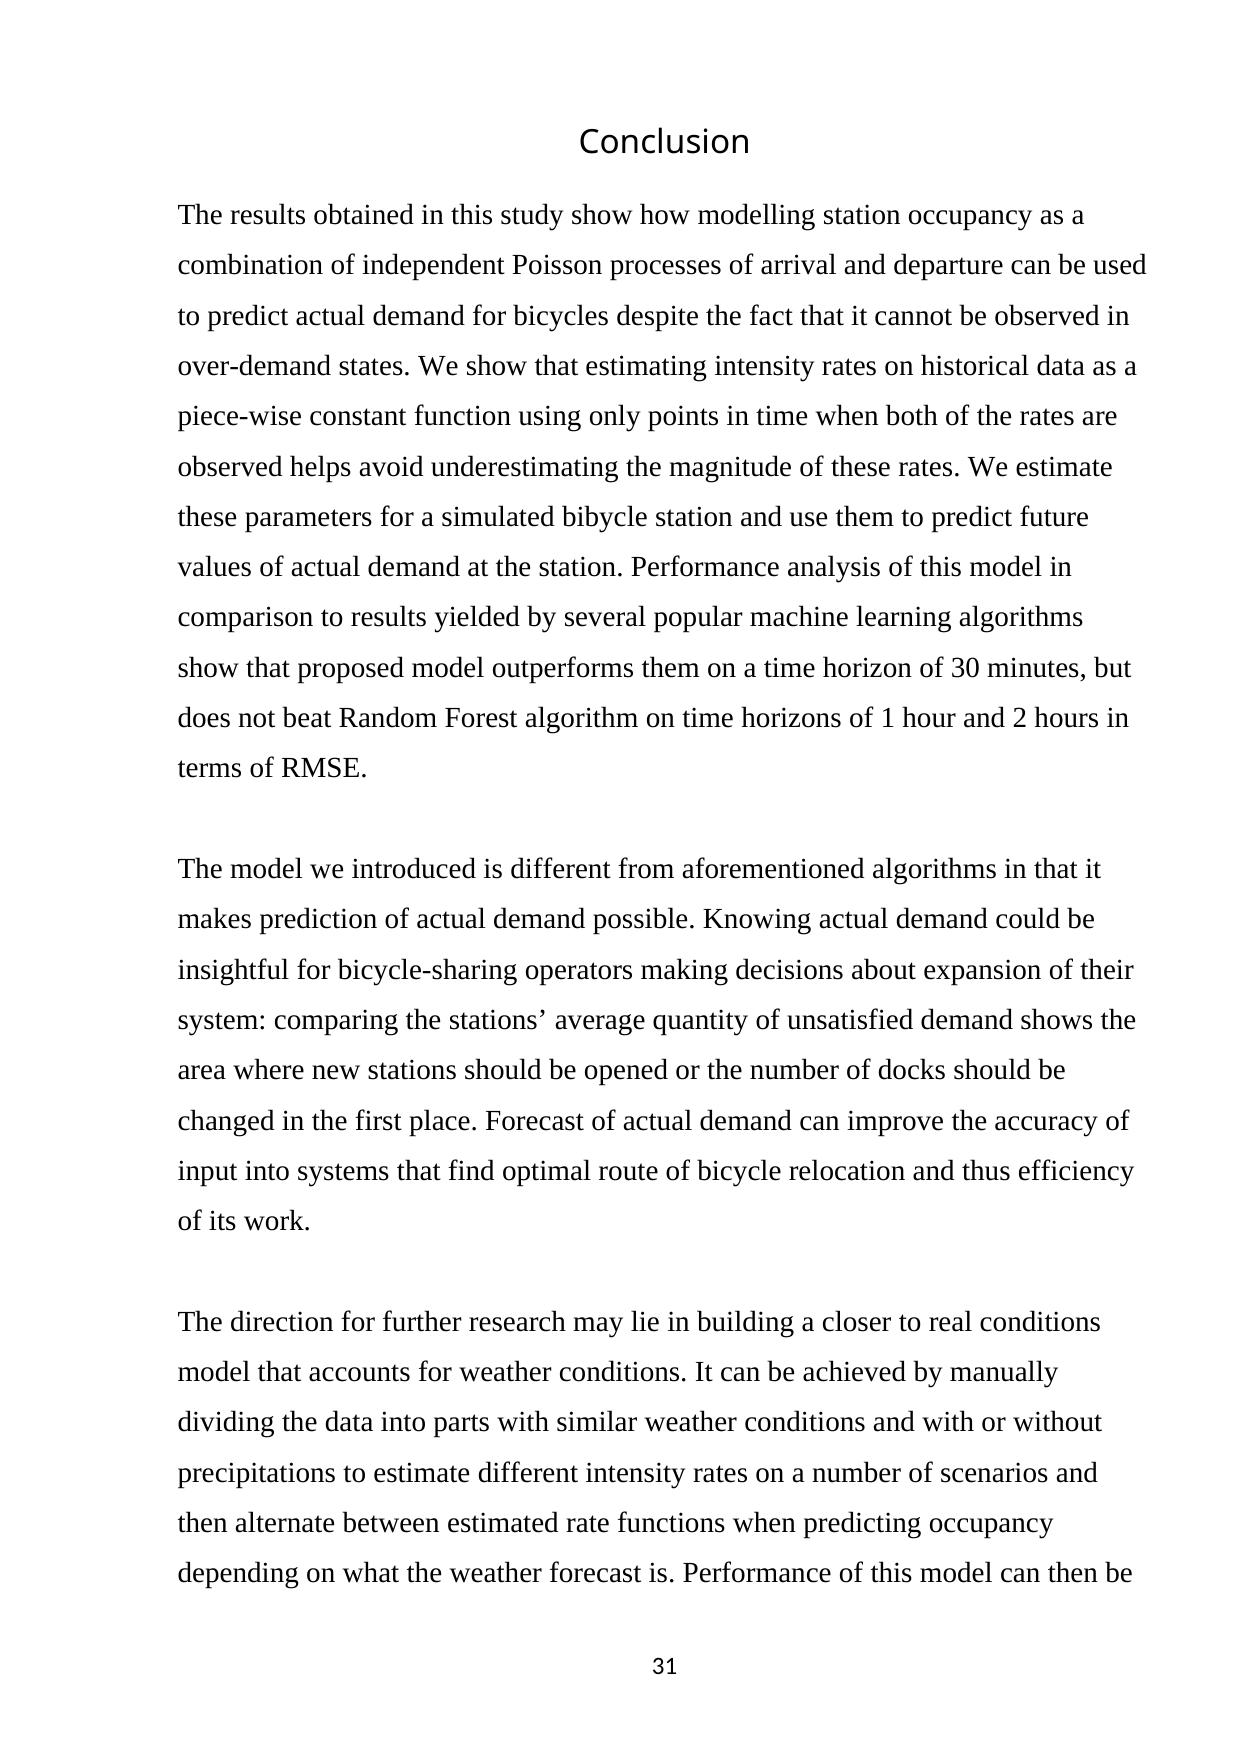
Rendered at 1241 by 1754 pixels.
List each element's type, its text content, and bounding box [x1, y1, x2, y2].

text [177, 1304, 1152, 1589]
subtitle Conclusion [177, 118, 1152, 163]
text The results obtained in this study show how modelling station occupancy as a combination of independent Poisson processes of arrival and departure can be used to predict actual demand for bicycles despite the fact that it cannot be observed in over-demand states. We show that estimating intensity rates on historical data as a piece-wise constant function using only points in time when both of the rates are observed helps avoid underestimating the magnitude of these rates. We estimate these parameters for a simulated bibycle station and use them to predict future values of actual demand at the station. Performance analysis of this model in comparison to results yielded by several popular machine learning algorithms show that proposed model outperforms them on a time horizon of 30 minutes, but does not beat Random Forest algorithm on time horizons of 1 hour and 2 hours in terms of RMSE. [177, 197, 1152, 784]
text The model we introduced is different from aforementioned algorithms in that it makes prediction of actual demand possible. Knowing actual demand could be insightful for bicycle-sharing operators making decisions about expansion of their system: comparing the stations’ average quantity of unsatisfied demand shows the area where new stations should be opened or the number of docks should be changed in the first place. Forecast of actual demand can improve the accuracy of input into systems that find optimal route of bicycle relocation and thus efficiency of its work. [177, 851, 1152, 1237]
